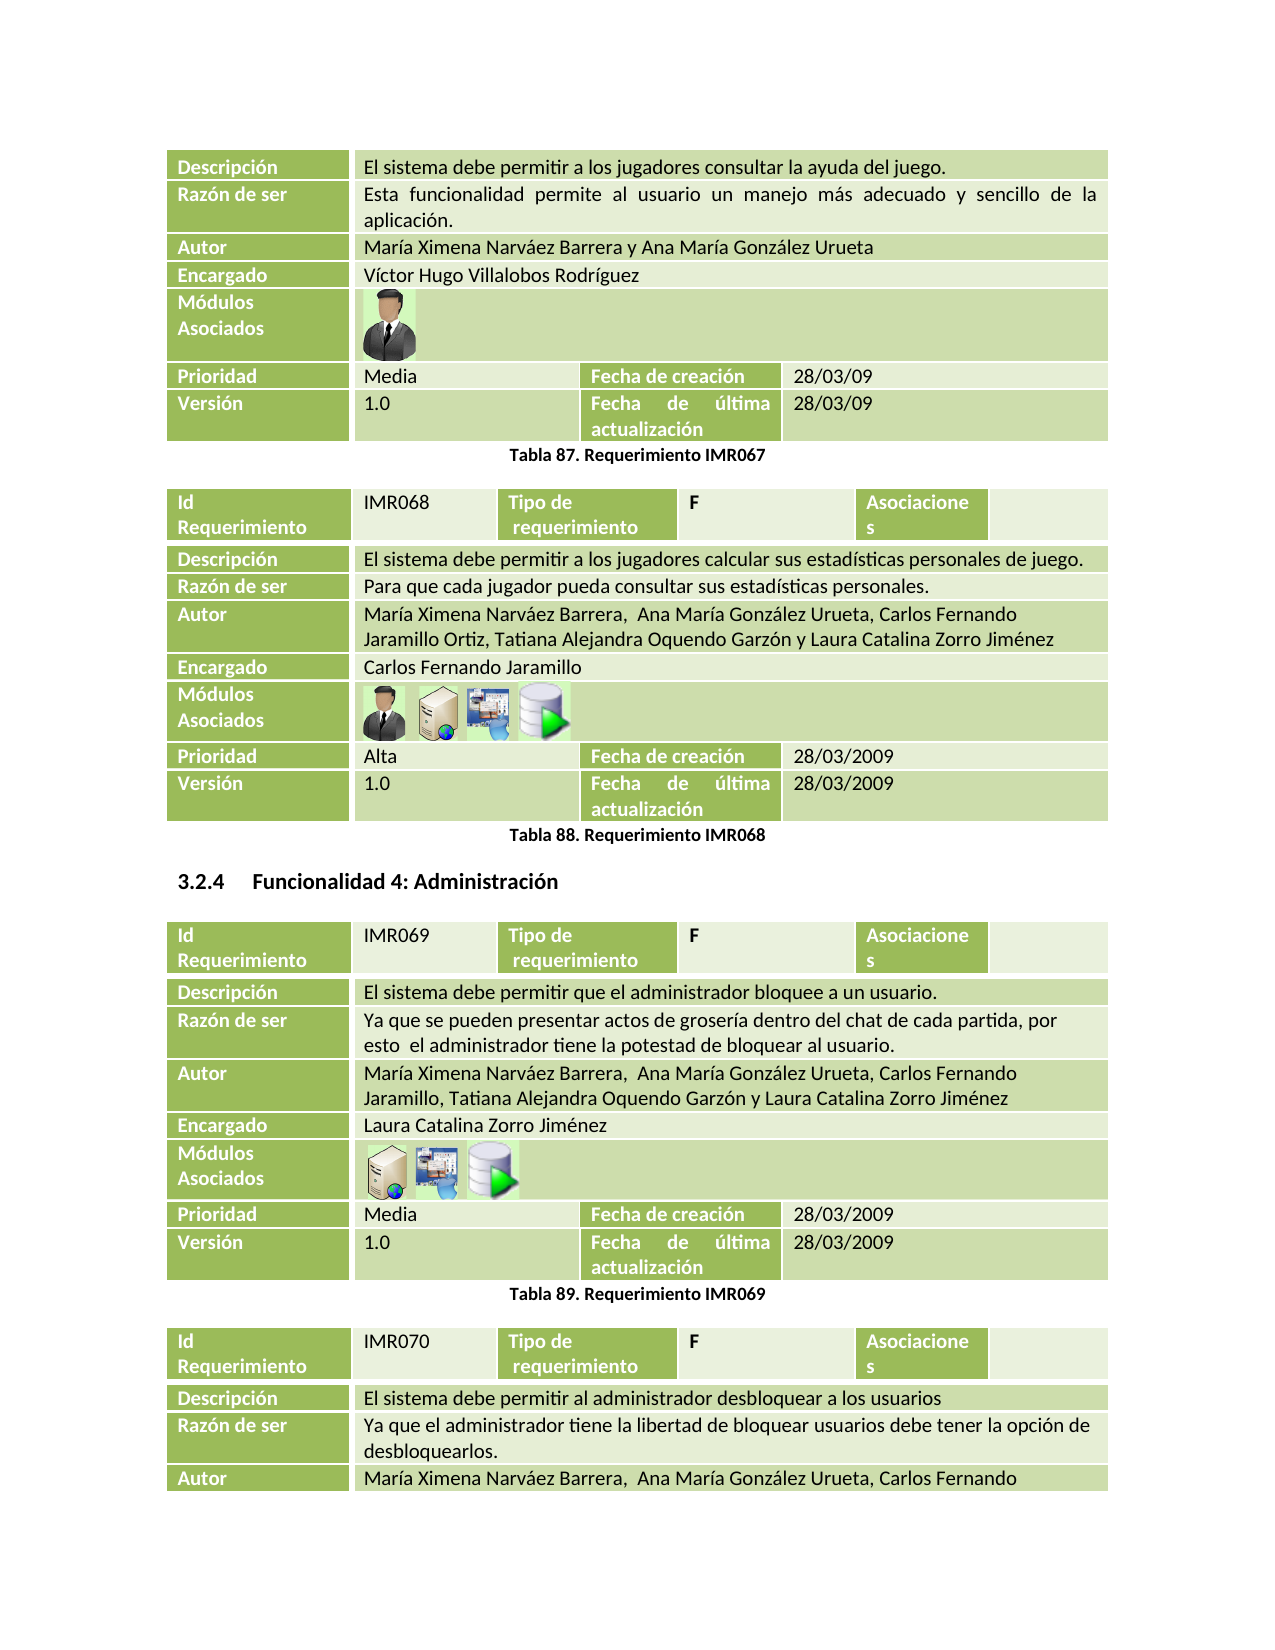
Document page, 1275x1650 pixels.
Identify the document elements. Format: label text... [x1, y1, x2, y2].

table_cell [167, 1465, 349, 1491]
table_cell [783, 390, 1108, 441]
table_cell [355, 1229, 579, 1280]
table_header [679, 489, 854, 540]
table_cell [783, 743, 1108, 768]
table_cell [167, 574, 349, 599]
picture [415, 1147, 458, 1200]
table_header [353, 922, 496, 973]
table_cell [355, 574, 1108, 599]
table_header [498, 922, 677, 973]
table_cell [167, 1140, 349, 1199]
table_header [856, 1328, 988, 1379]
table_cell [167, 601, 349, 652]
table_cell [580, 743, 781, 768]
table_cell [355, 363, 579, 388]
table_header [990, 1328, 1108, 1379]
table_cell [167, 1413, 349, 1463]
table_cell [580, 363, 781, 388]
text Tabla 88. Requerimiento IMR068 [177, 824, 1098, 846]
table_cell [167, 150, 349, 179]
list Funcionalidad 4: Administración [177, 867, 1098, 895]
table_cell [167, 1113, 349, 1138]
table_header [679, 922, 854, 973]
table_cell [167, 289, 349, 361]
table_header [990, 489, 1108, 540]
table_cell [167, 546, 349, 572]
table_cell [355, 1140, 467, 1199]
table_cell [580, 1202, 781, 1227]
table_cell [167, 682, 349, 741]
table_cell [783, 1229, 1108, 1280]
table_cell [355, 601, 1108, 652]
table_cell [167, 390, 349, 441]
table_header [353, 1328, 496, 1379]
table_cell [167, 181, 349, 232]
text Tabla 89. Requerimiento IMR069 [177, 1282, 1098, 1305]
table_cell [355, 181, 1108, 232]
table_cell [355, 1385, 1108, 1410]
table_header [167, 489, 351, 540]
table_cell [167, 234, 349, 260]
picture [363, 686, 406, 741]
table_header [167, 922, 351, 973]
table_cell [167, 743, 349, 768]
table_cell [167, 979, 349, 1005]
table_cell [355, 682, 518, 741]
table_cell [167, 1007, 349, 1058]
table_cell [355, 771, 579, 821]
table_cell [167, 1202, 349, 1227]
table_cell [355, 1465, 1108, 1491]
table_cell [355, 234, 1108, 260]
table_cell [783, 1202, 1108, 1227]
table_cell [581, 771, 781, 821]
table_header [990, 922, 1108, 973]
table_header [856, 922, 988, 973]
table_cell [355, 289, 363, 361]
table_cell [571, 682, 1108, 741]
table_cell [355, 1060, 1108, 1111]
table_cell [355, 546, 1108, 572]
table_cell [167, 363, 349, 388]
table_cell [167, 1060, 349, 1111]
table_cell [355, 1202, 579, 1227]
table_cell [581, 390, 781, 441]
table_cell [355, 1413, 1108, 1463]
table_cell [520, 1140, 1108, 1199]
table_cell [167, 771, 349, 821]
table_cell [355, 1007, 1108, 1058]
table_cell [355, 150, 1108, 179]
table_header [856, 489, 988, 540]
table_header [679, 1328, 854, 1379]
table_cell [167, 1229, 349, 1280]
picture [467, 1140, 520, 1200]
picture [368, 1145, 407, 1200]
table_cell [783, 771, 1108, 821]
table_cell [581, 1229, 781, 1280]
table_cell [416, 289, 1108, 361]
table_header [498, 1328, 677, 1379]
picture [467, 688, 509, 741]
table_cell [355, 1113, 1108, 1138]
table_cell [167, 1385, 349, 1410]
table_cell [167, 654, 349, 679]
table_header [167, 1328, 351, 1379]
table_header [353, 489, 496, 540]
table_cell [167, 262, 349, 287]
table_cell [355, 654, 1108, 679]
picture [518, 681, 571, 741]
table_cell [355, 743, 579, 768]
text Tabla 87. Requerimiento IMR067 [177, 443, 1098, 466]
picture [419, 686, 458, 741]
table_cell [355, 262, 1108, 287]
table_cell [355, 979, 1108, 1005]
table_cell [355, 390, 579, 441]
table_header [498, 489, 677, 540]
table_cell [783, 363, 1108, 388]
picture [363, 289, 416, 361]
